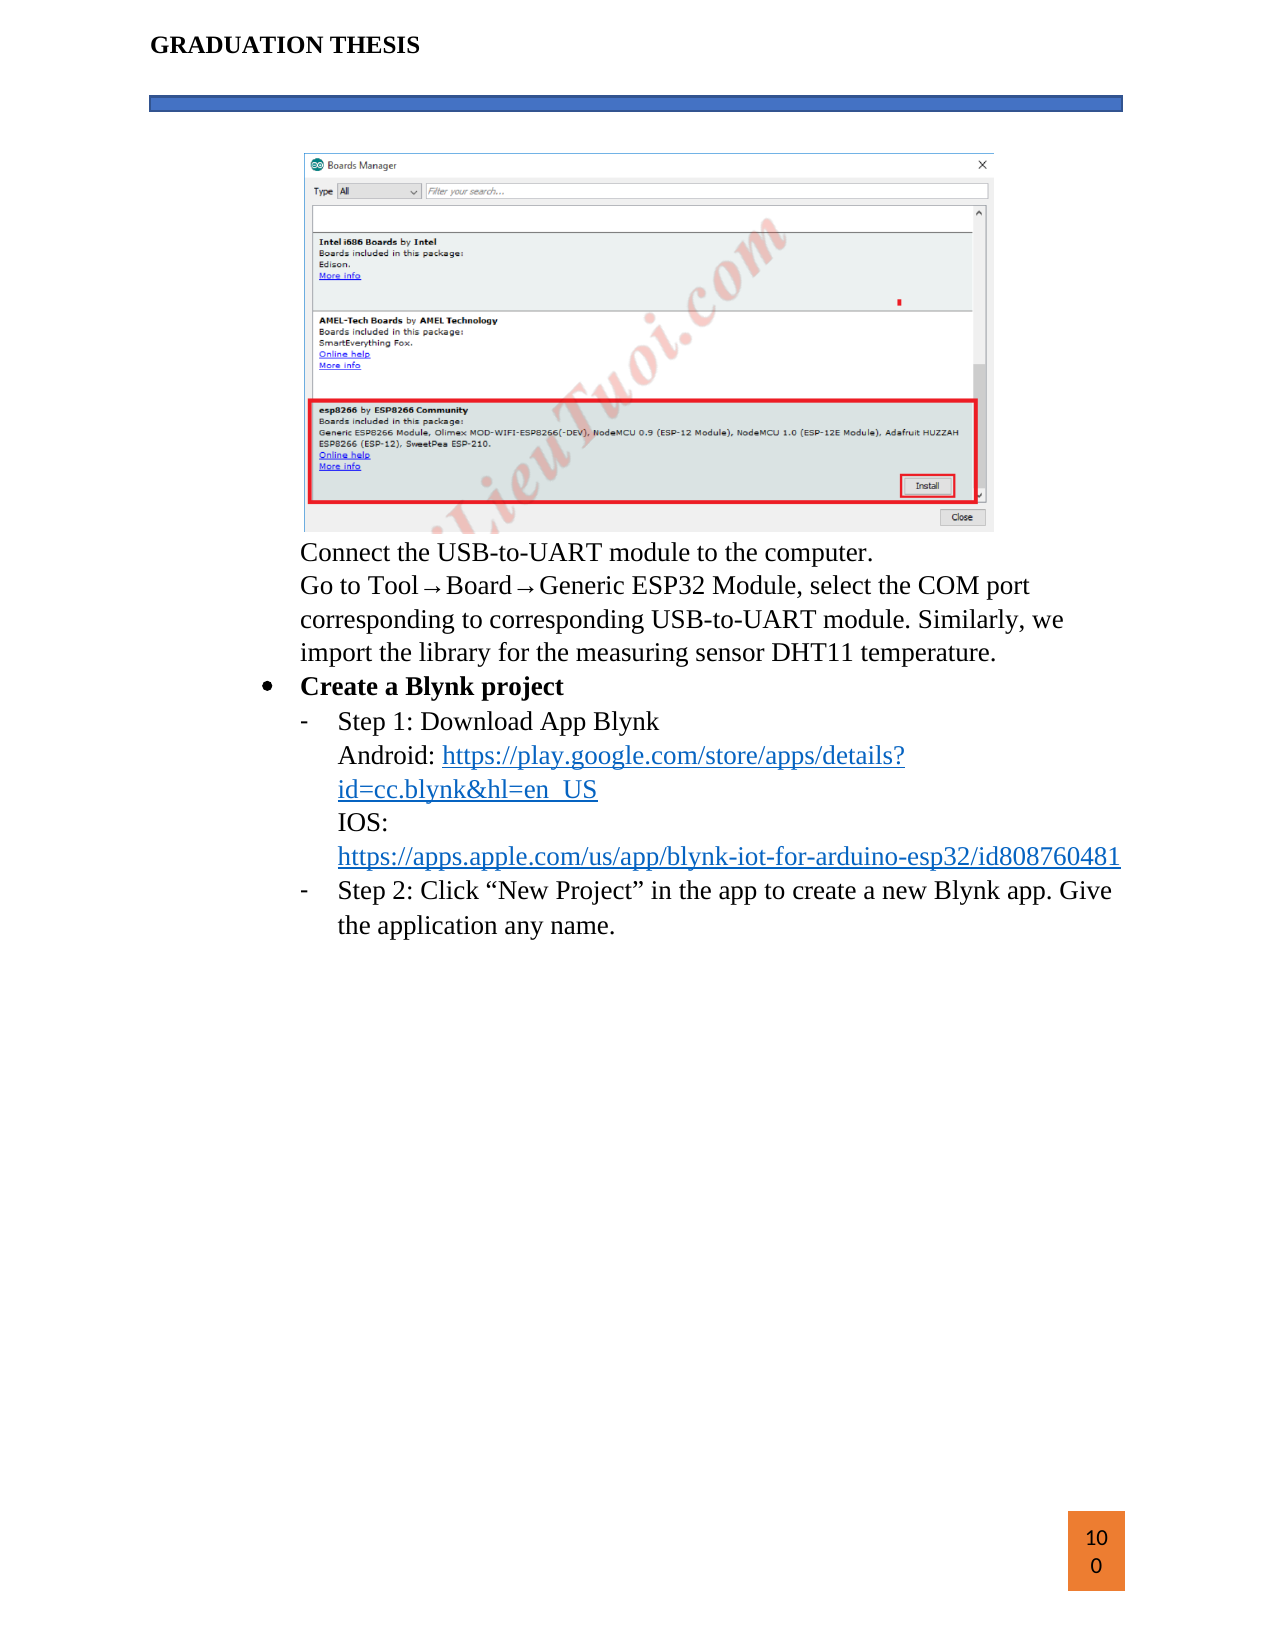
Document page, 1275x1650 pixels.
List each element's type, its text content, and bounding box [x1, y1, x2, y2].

list Android: https://play.google.com/store/apps/details?id=cc.blynk&hl=en_US [337, 739, 1125, 804]
list Create a Blynk project [262, 670, 1125, 701]
list Connect the USB-to-UART module to the computer. [300, 536, 1125, 567]
list Go to Tool→Board→Generic ESP32 Module, select the COM port corresponding to corresponding USB-to-UART module. Similarly, we import the library for the measuring sensor DHT11 temperature. [300, 569, 1125, 668]
list Step 1: Download App Blynk [300, 704, 1125, 737]
list IOS: https://apps.apple.com/us/app/blynk-iot-for-arduino-esp32/id808760481 [337, 806, 1125, 871]
list Step 2: Click “New Project” in the app to create a new Blynk app. Give the application any name. [300, 873, 1125, 940]
picture [300, 150, 1001, 534]
